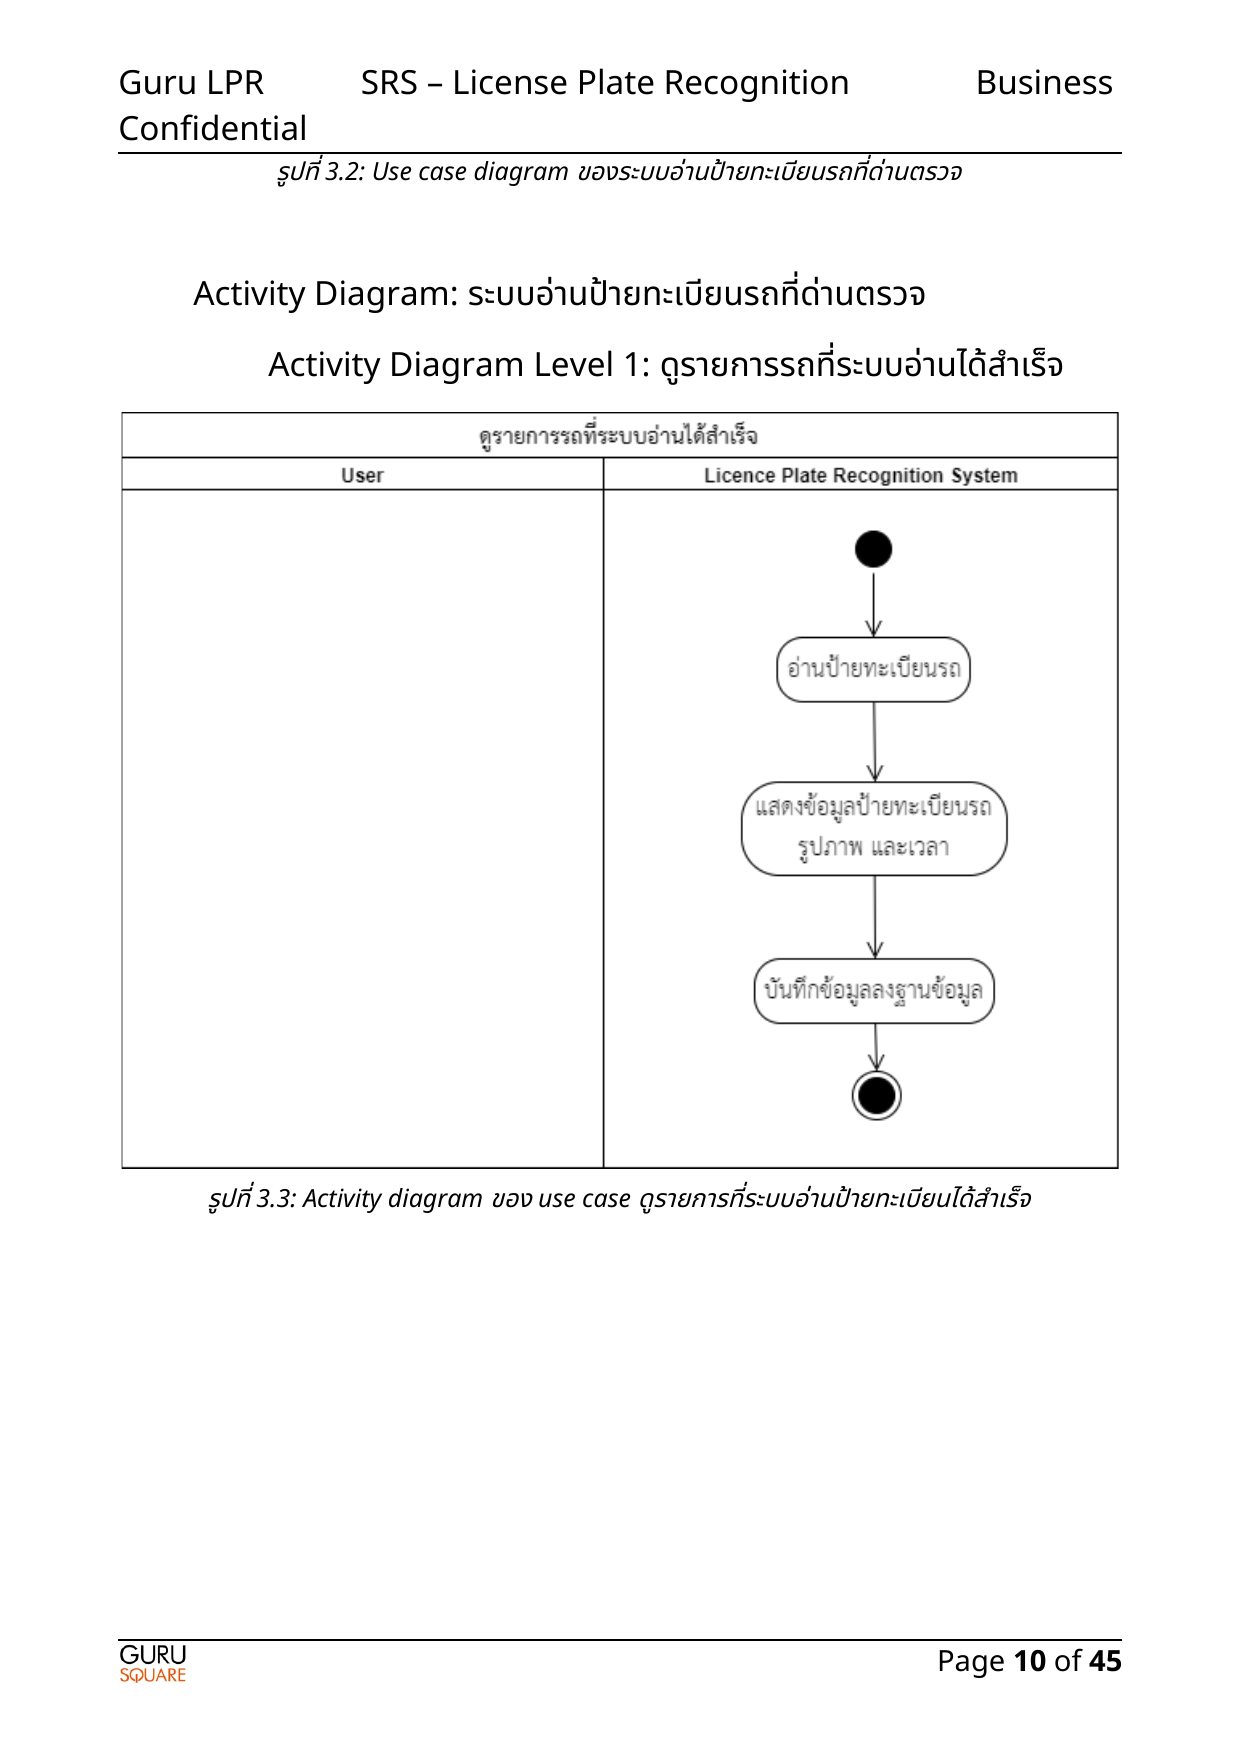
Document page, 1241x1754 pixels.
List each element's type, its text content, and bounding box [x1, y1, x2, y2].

text รูปที่ .3: Activity diagram ของ use case ดูรายการที่ระบบอ่านป้ายทะเบียนได้สำเร็จ [118, 1181, 1122, 1219]
text Activity Diagram: ระบบอ่านป้ายทะเบียนรถที่ด่านตรวจ [118, 270, 1122, 320]
picture [121, 412, 1119, 1169]
text รูปที่ .2: Use case diagram ของระบบอ่านป้ายทะเบียนรถที่ด่านตรวจ [118, 154, 1122, 192]
picture [118, 1642, 188, 1684]
text Activity Diagram Level 1: ดูรายการรถที่ระบบอ่านได้สำเร็จ [118, 341, 1125, 392]
